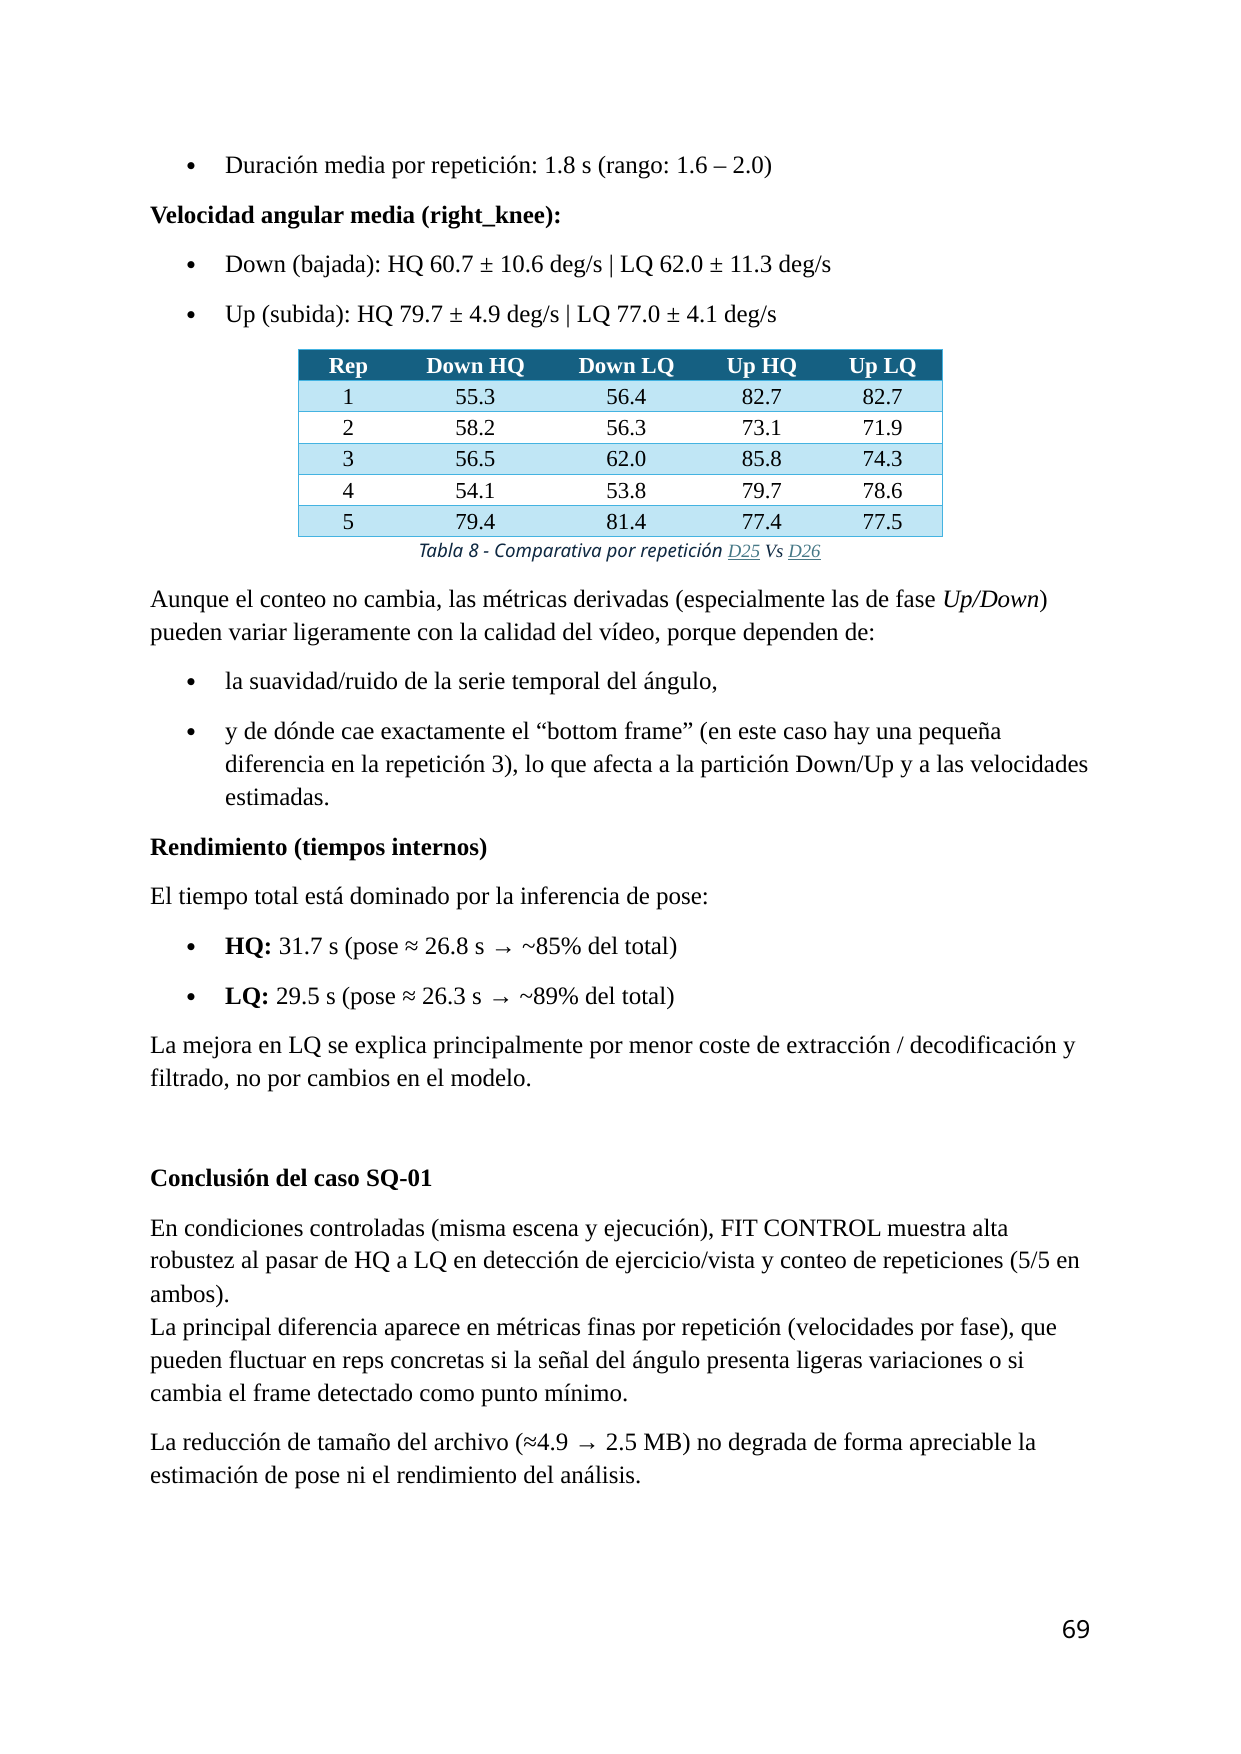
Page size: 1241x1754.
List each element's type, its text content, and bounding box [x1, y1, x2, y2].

text El tiempo total está dominado por la inferencia de pose: [150, 881, 1090, 910]
table_header Rep [299, 350, 398, 380]
table_cell 4 [299, 475, 398, 505]
table_header Down LQ [552, 350, 700, 380]
table_cell 58.2 [398, 412, 552, 442]
list HQ: 31.7 s (pose ≈ 26.8 s → ~85% del total) [187, 931, 1090, 960]
list la suavidad/ruido de la serie temporal del ángulo, [187, 666, 1090, 695]
text Rendimiento (tiempos internos) [150, 832, 1090, 861]
table_cell 1 [299, 381, 398, 411]
table_header Down HQ [398, 350, 552, 380]
table_header Up LQ [823, 350, 942, 380]
table_cell 62.0 [552, 444, 700, 474]
table_cell 82.7 [823, 381, 942, 411]
table_cell 78.6 [823, 475, 942, 505]
table_cell 77.4 [700, 506, 823, 536]
table_cell 74.3 [823, 444, 942, 474]
table_cell 79.7 [700, 475, 823, 505]
list Up (subida): HQ 79.7 ± 4.9 deg/s | LQ 77.0 ± 4.1 deg/s [187, 299, 1090, 328]
table_cell 56.3 [552, 412, 700, 442]
text La reducción de tamaño del archivo (≈4.9 → 2.5 MB) no degrada de forma apreciable la estimación de pose ni el rendimiento del análisis. [150, 1427, 1090, 1489]
table_cell 55.3 [398, 381, 552, 411]
table_cell 56.5 [398, 444, 552, 474]
table_cell 5 [299, 506, 398, 536]
table_cell 81.4 [552, 506, 700, 536]
list y de dónde cae exactamente el “bottom frame” (en este caso hay una pequeña diferencia en la repetición 3), lo que afecta a la partición Down/Up y a las velocidades estimadas. [187, 716, 1090, 811]
table_cell 85.8 [700, 444, 823, 474]
table_cell 82.7 [700, 381, 823, 411]
text Velocidad angular media (right_knee): [150, 200, 1090, 228]
table_header Up HQ [700, 350, 823, 380]
table_cell 56.4 [552, 381, 700, 411]
list Duración media por repetición: 1.8 s (rango: 1.6 – 2.0) [187, 150, 1090, 179]
table_cell 54.1 [398, 475, 552, 505]
table_cell 3 [299, 444, 398, 474]
table_cell 2 [299, 412, 398, 442]
text Aunque el conteo no cambia, las métricas derivadas (especialmente las de fase Up/Down) pueden variar ligeramente con la calidad del vídeo, porque dependen de: [150, 584, 1090, 645]
text Conclusión del caso SQ-01 [150, 1163, 1090, 1192]
table_cell 71.9 [823, 412, 942, 442]
list Down (bajada): HQ 60.7 ± 10.6 deg/s | LQ 62.0 ± 11.3 deg/s [187, 249, 1090, 278]
table_cell 73.1 [700, 412, 823, 442]
table_cell 79.4 [398, 506, 552, 536]
list LQ: 29.5 s (pose ≈ 26.3 s → ~89% del total) [187, 981, 1090, 1009]
table_cell 77.5 [823, 506, 942, 536]
table_cell 53.8 [552, 475, 700, 505]
text En condiciones controladas (misma escena y ejecución), FIT CONTROL muestra alta robustez al pasar de HQ a LQ en detección de ejercicio/vista y conteo de repeticiones (5/5 en ambos). La principal diferencia aparece en métricas finas por repetición (velocidades por fase), que pueden fluctuar en reps concretas si la señal del ángulo presenta ligeras variaciones o si cambia el frame detectado como punto mínimo. [150, 1213, 1090, 1406]
text La mejora en LQ se explica principalmente por menor coste de extracción / decodificación y filtrado, no por cambios en el modelo. [150, 1031, 1090, 1092]
